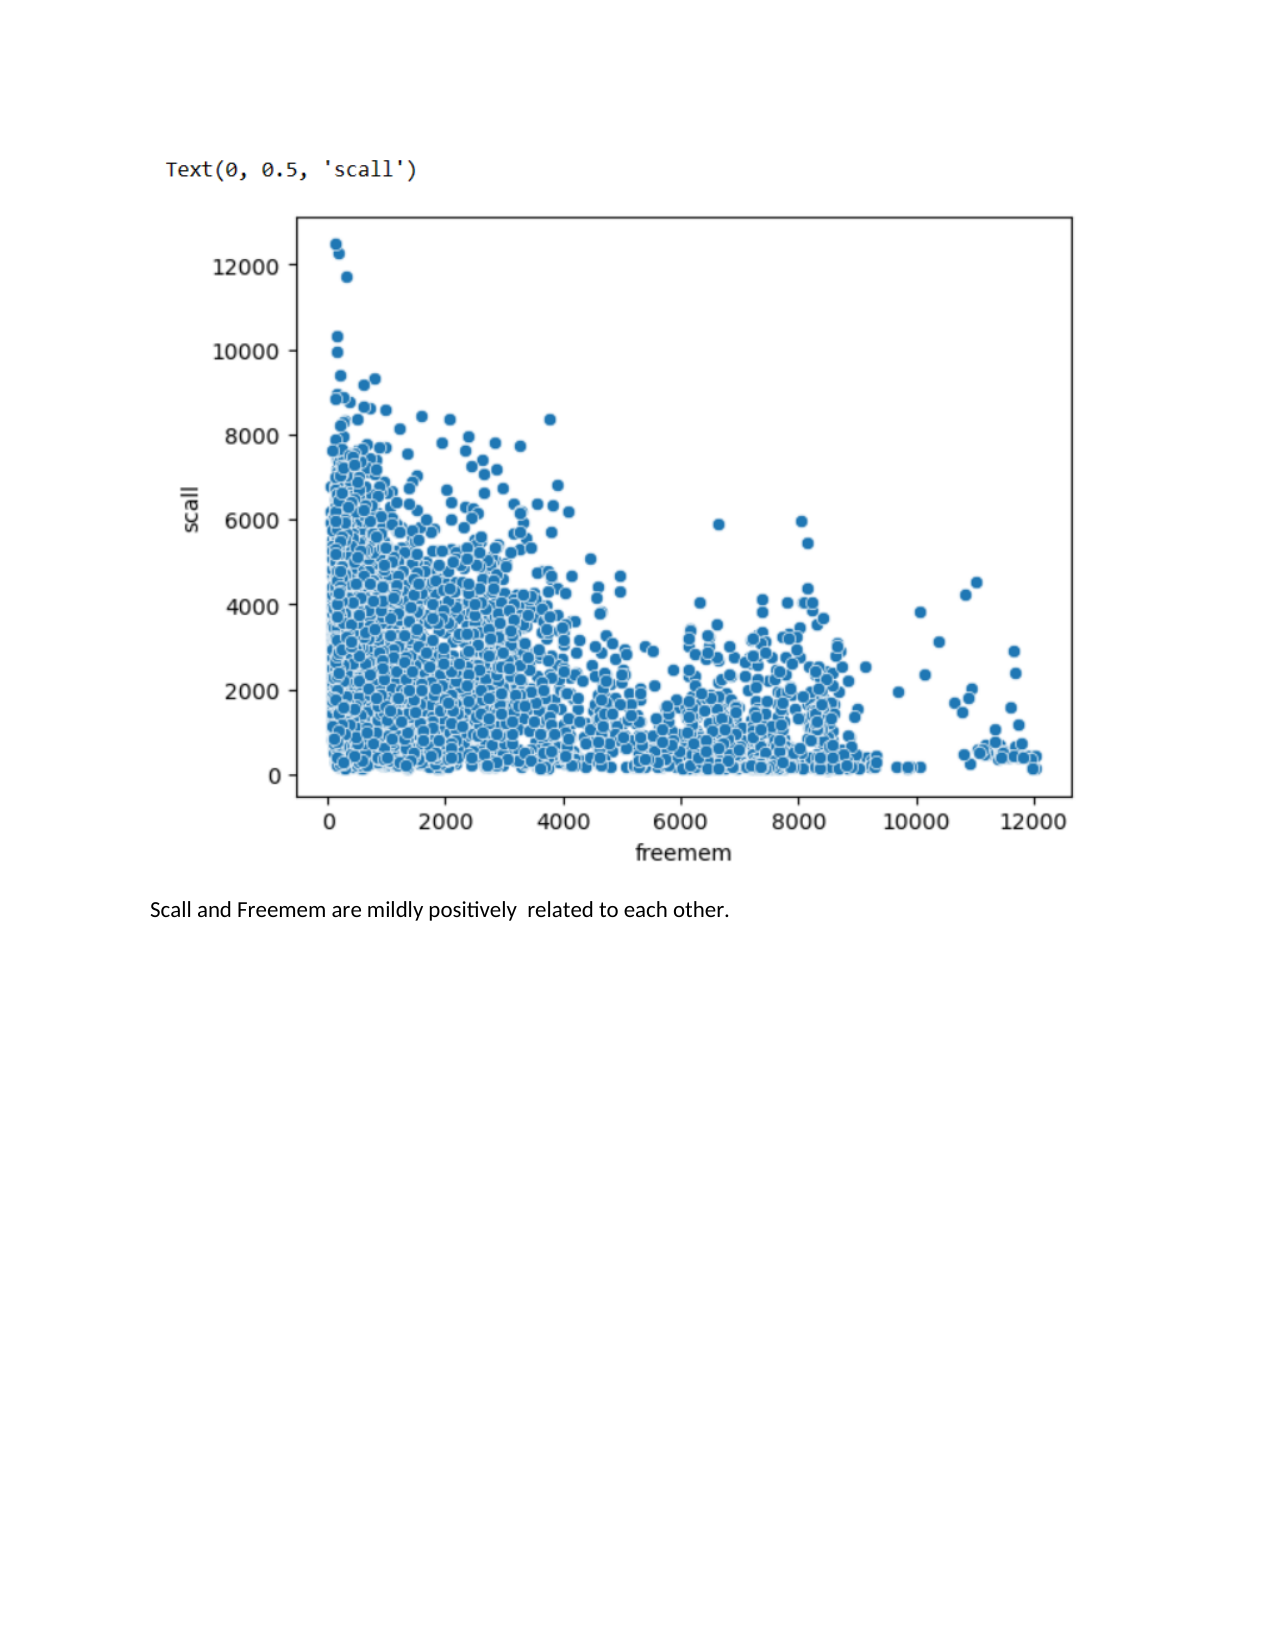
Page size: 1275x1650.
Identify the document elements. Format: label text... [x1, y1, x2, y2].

text Scall and Freemem are mildly positively related to each other. [150, 895, 1125, 923]
picture [150, 150, 1103, 877]
